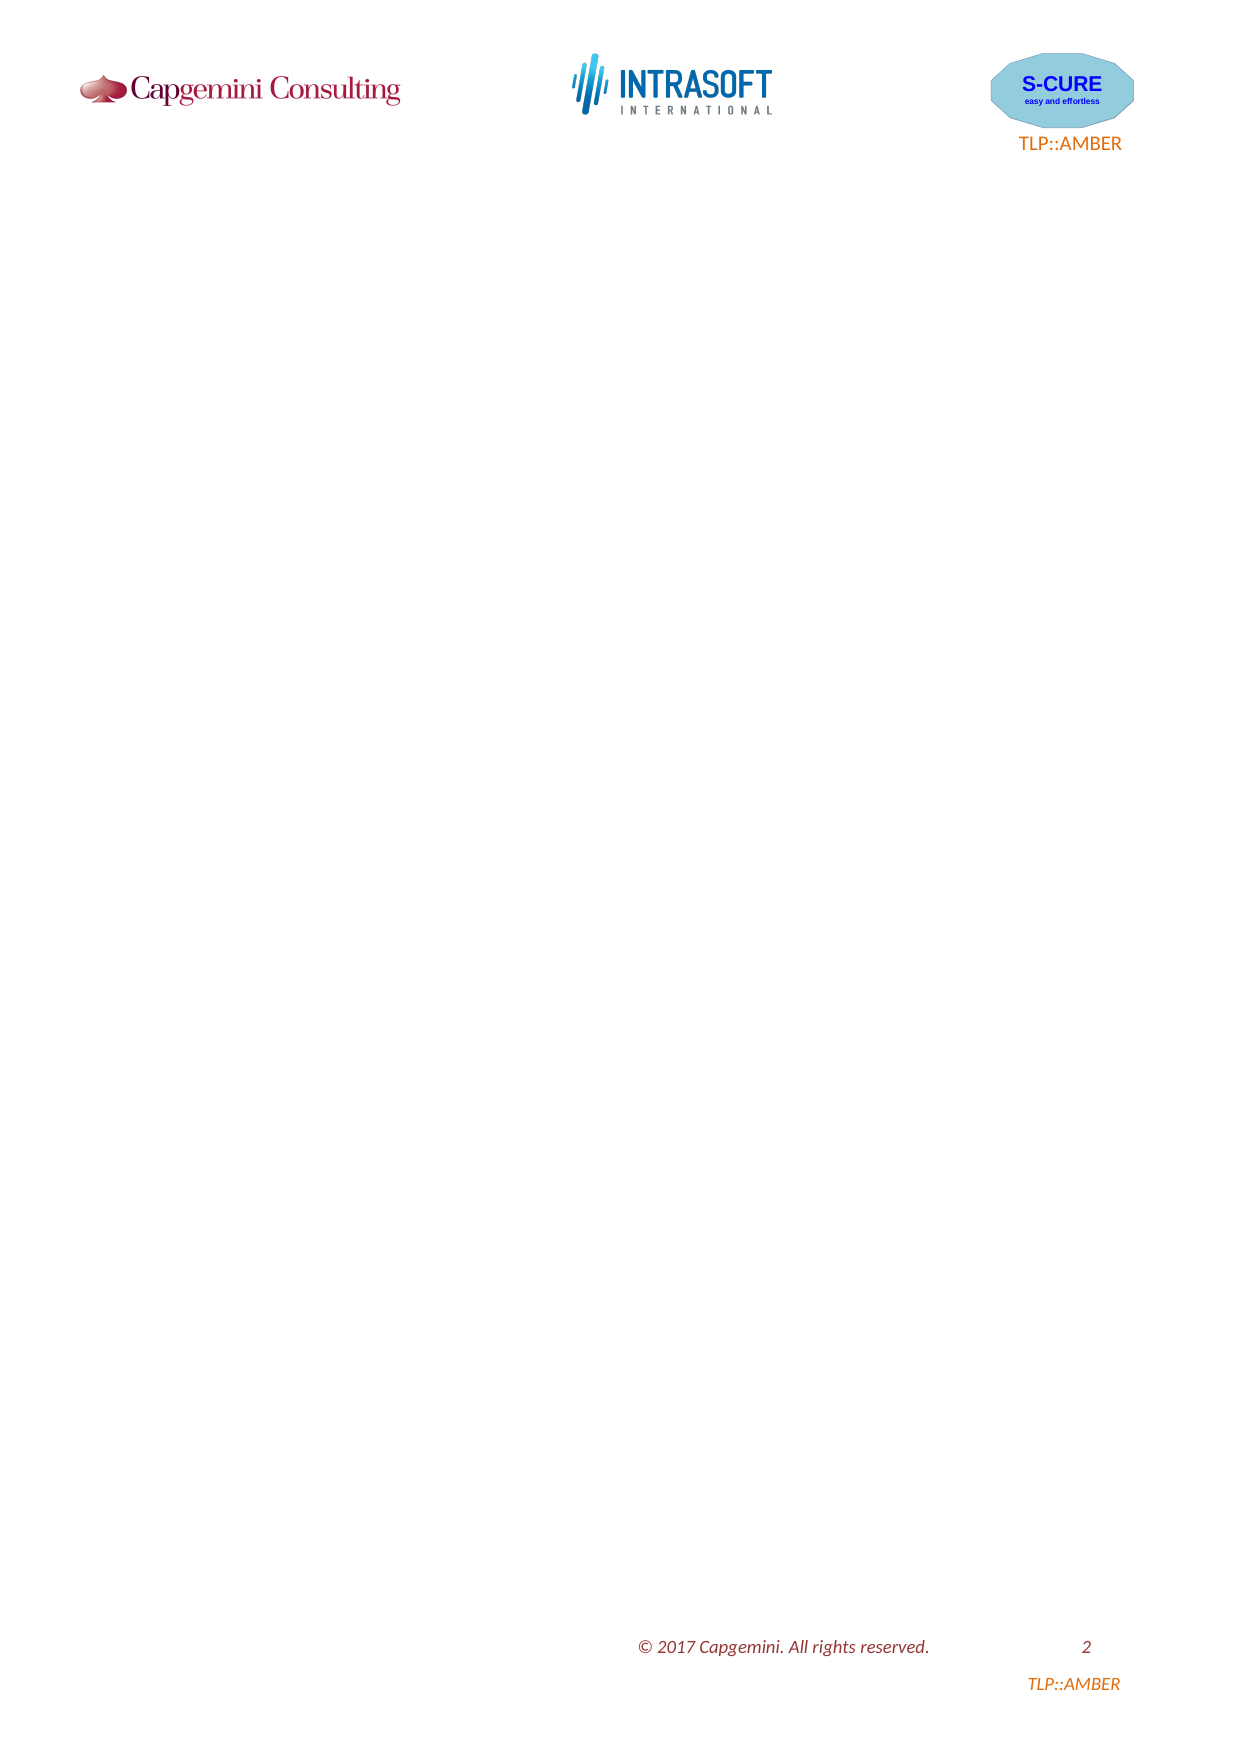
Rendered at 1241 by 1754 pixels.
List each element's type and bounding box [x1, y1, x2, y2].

picture [571, 52, 773, 116]
